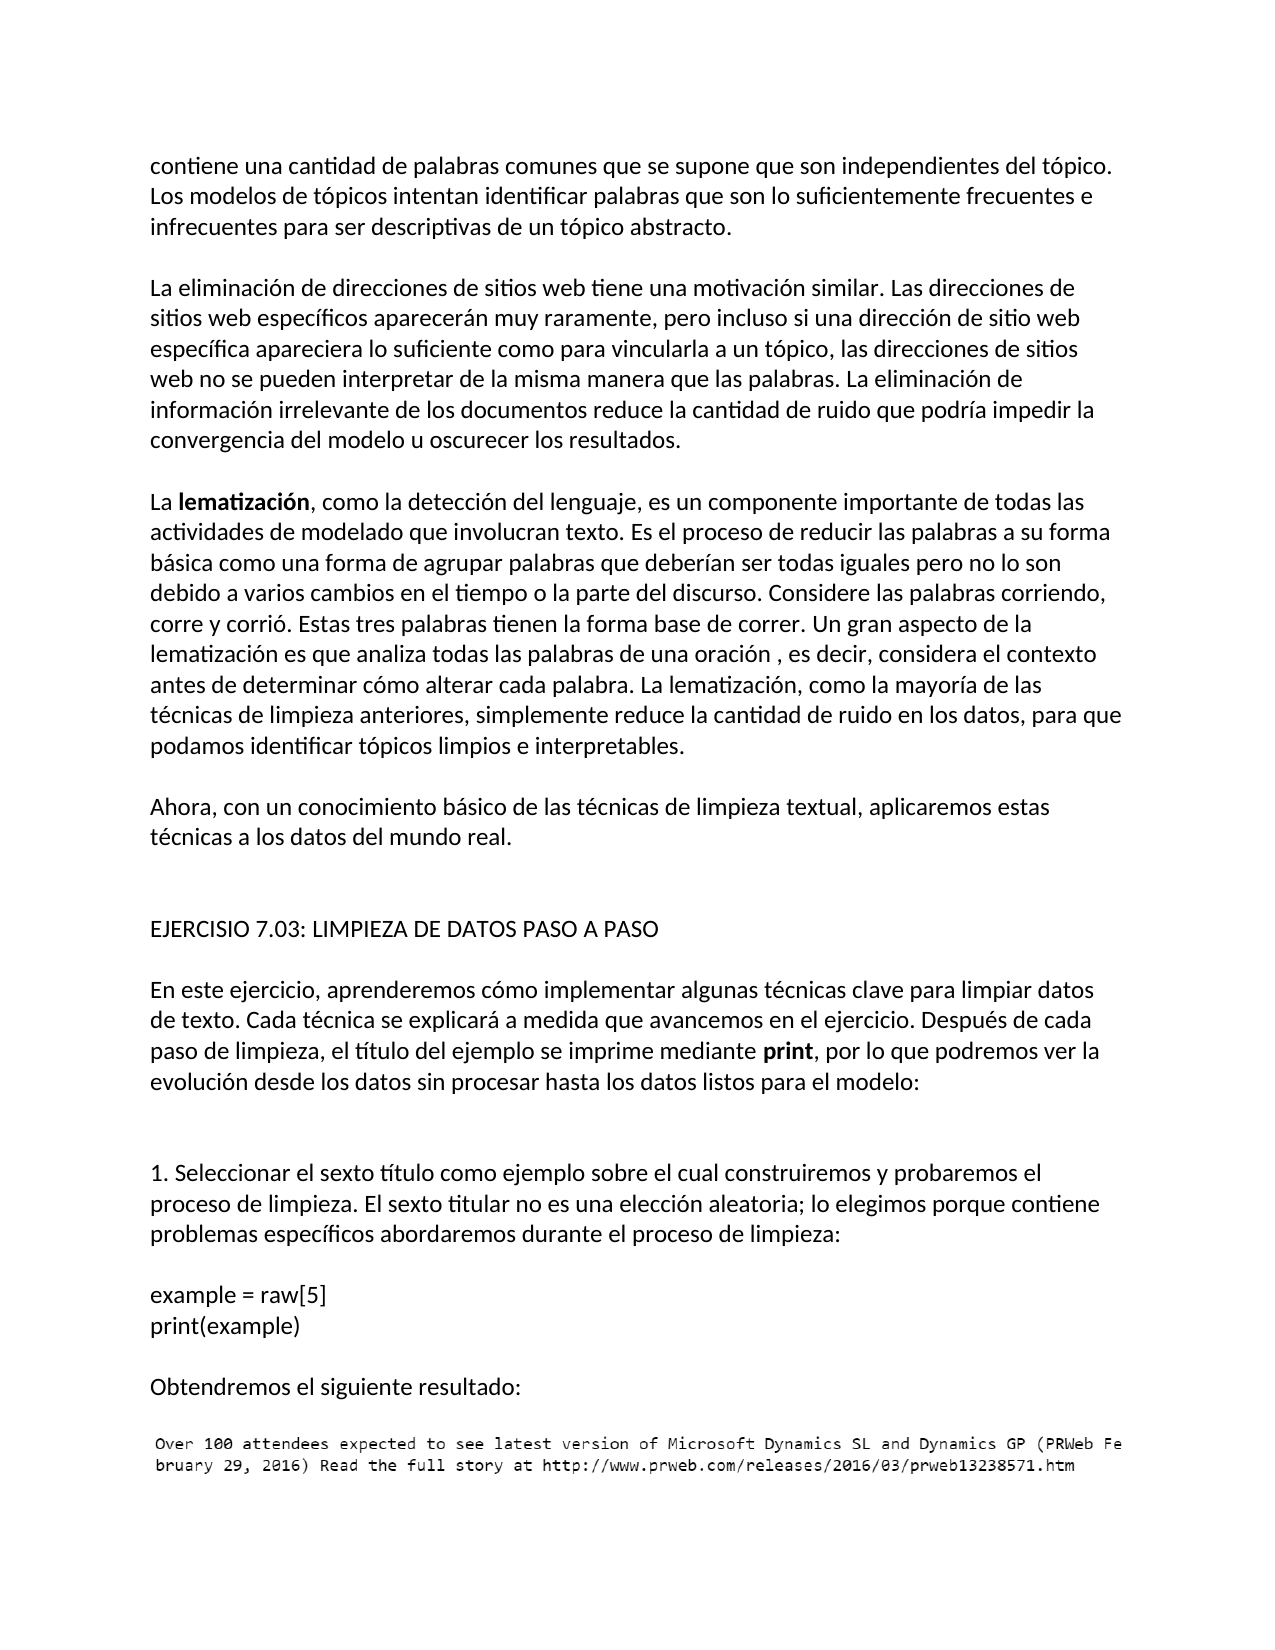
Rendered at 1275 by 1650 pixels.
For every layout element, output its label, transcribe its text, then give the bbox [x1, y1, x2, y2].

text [150, 150, 1125, 242]
text La lematización, como la detección del lenguaje, es un componente importante de todas las actividades de modelado que involucran texto. Es el proceso de reducir las palabras a su forma básica como una forma de agrupar palabras que deberían ser todas iguales pero no lo son debido a varios cambios en el tiempo o la parte del discurso. Considere las palabras corriendo, corre y corrió. Estas tres palabras tienen la forma base de correr. Un gran aspecto de la lematización es que analiza todas las palabras de una oración , es decir, considera el contexto antes de determinar cómo alterar cada palabra. La lematización, como la mayoría de las técnicas de limpieza anteriores, simplemente reduce la cantidad de ruido en los datos, para que podamos identificar tópicos limpios e interpretables. [150, 486, 1125, 760]
text 1. Seleccionar el sexto título como ejemplo sobre el cual construiremos y probaremos el proceso de limpieza. El sexto titular no es una elección aleatoria; lo elegimos porque contiene problemas específicos abordaremos durante el proceso de limpieza: [150, 1157, 1125, 1249]
text EJERCISIO 7.03: LIMPIEZA DE DATOS PASO A PASO [150, 913, 1125, 943]
text En este ejercicio, aprenderemos cómo implementar algunas técnicas clave para limpiar datos de texto. Cada técnica se explicará a medida que avancemos en el ejercicio. Después de cada paso de limpieza, el título del ejemplo se imprime mediante print, por lo que podremos ver la evolución desde los datos sin procesar hasta los datos listos para el modelo: [150, 974, 1125, 1096]
text print(example) [150, 1310, 1125, 1340]
text example = raw[5] [150, 1279, 1125, 1310]
text Obtendremos el siguiente resultado: [150, 1371, 1125, 1401]
picture [150, 1431, 1125, 1484]
text La eliminación de direcciones de sitios web tiene una motivación similar. Las direcciones de sitios web específicos aparecerán muy raramente, pero incluso si una dirección de sitio web específica apareciera lo suficiente como para vincularla a un tópico, las direcciones de sitios web no se pueden interpretar de la misma manera que las palabras. La eliminación de información irrelevante de los documentos reduce la cantidad de ruido que podría impedir la convergencia del modelo u oscurecer los resultados. [150, 272, 1125, 455]
text Ahora, con un conocimiento básico de las técnicas de limpieza textual, aplicaremos estas técnicas a los datos del mundo real. [150, 791, 1125, 852]
